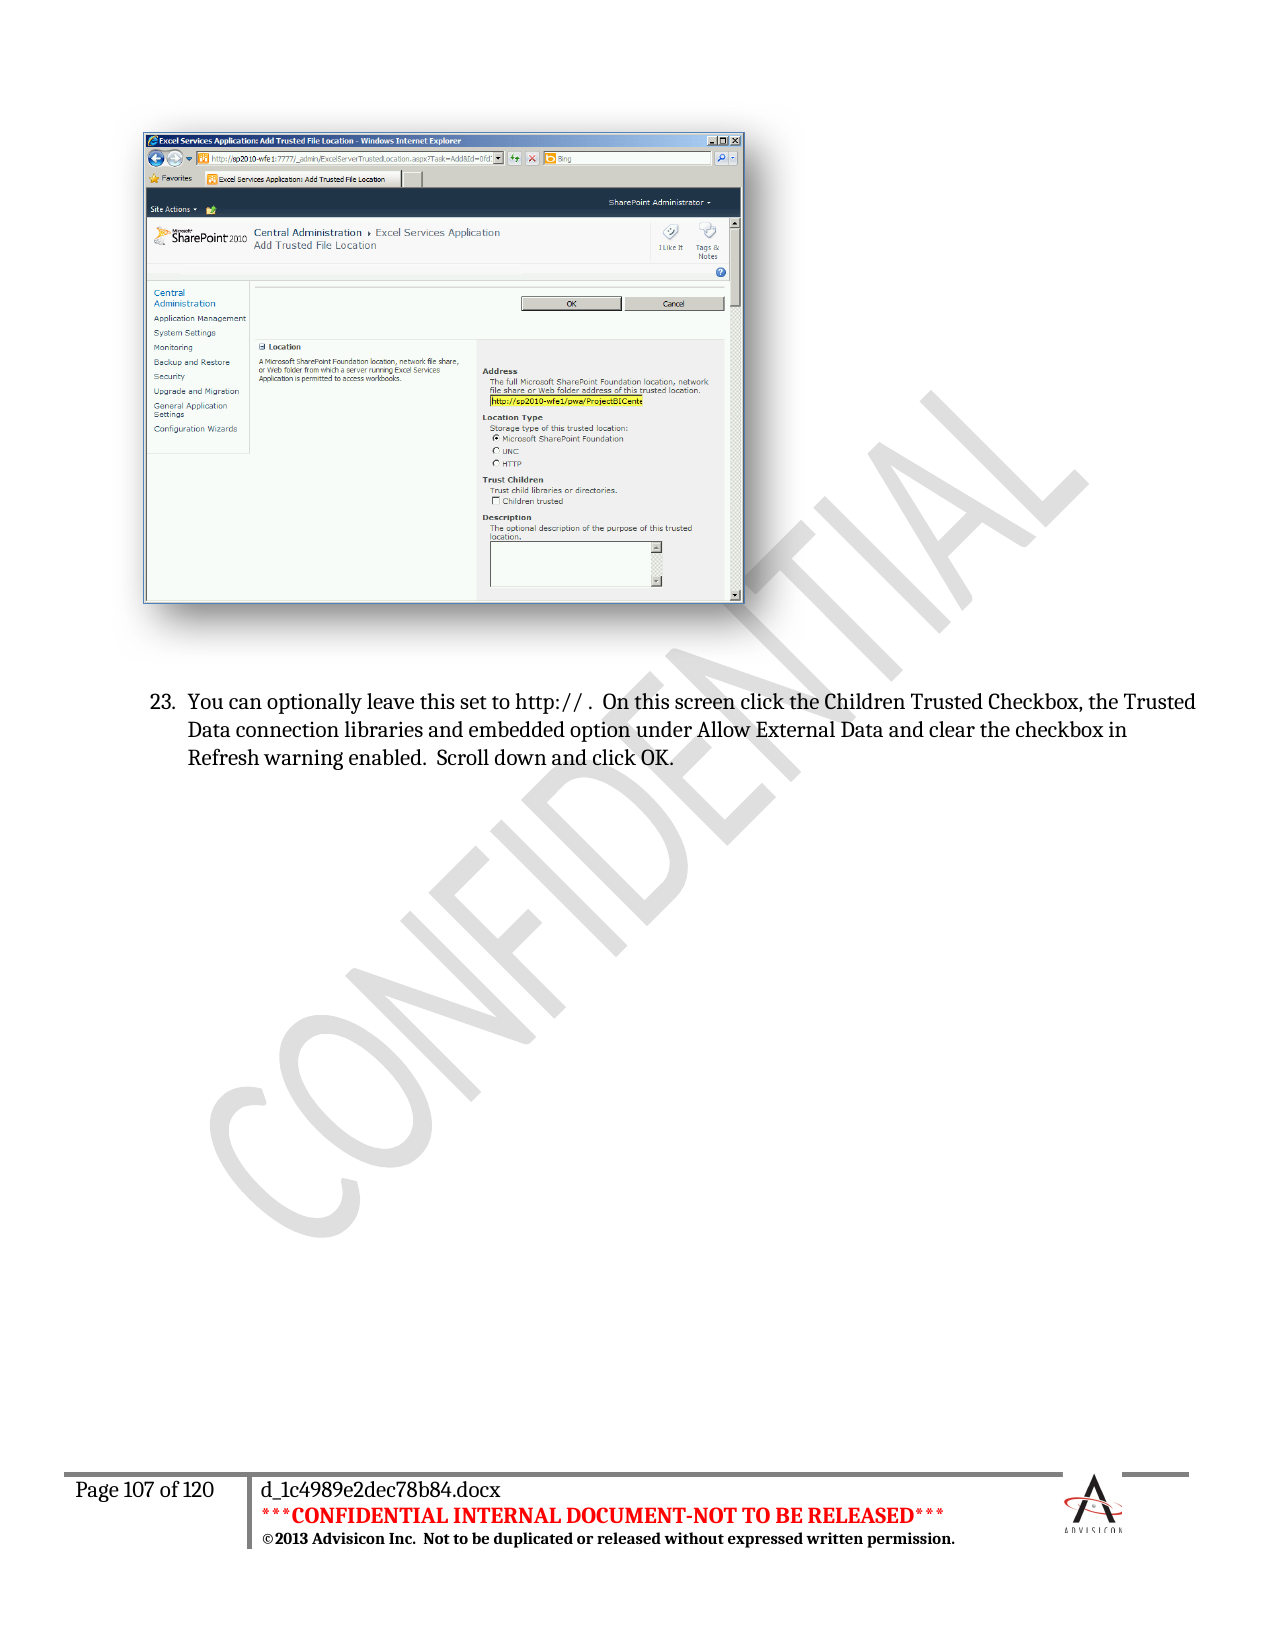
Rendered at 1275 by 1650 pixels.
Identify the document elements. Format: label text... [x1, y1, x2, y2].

picture [144, 133, 744, 603]
picture [1062, 1472, 1086, 1507]
list You can optionally leave this set to http:// . On this screen click the Children Trusted Checkbox, the Trusted Data connection libraries and embedded option under Allow External Data and clear the checkbox in Refresh warning enabled. Scroll down and click OK. [150, 689, 1200, 771]
